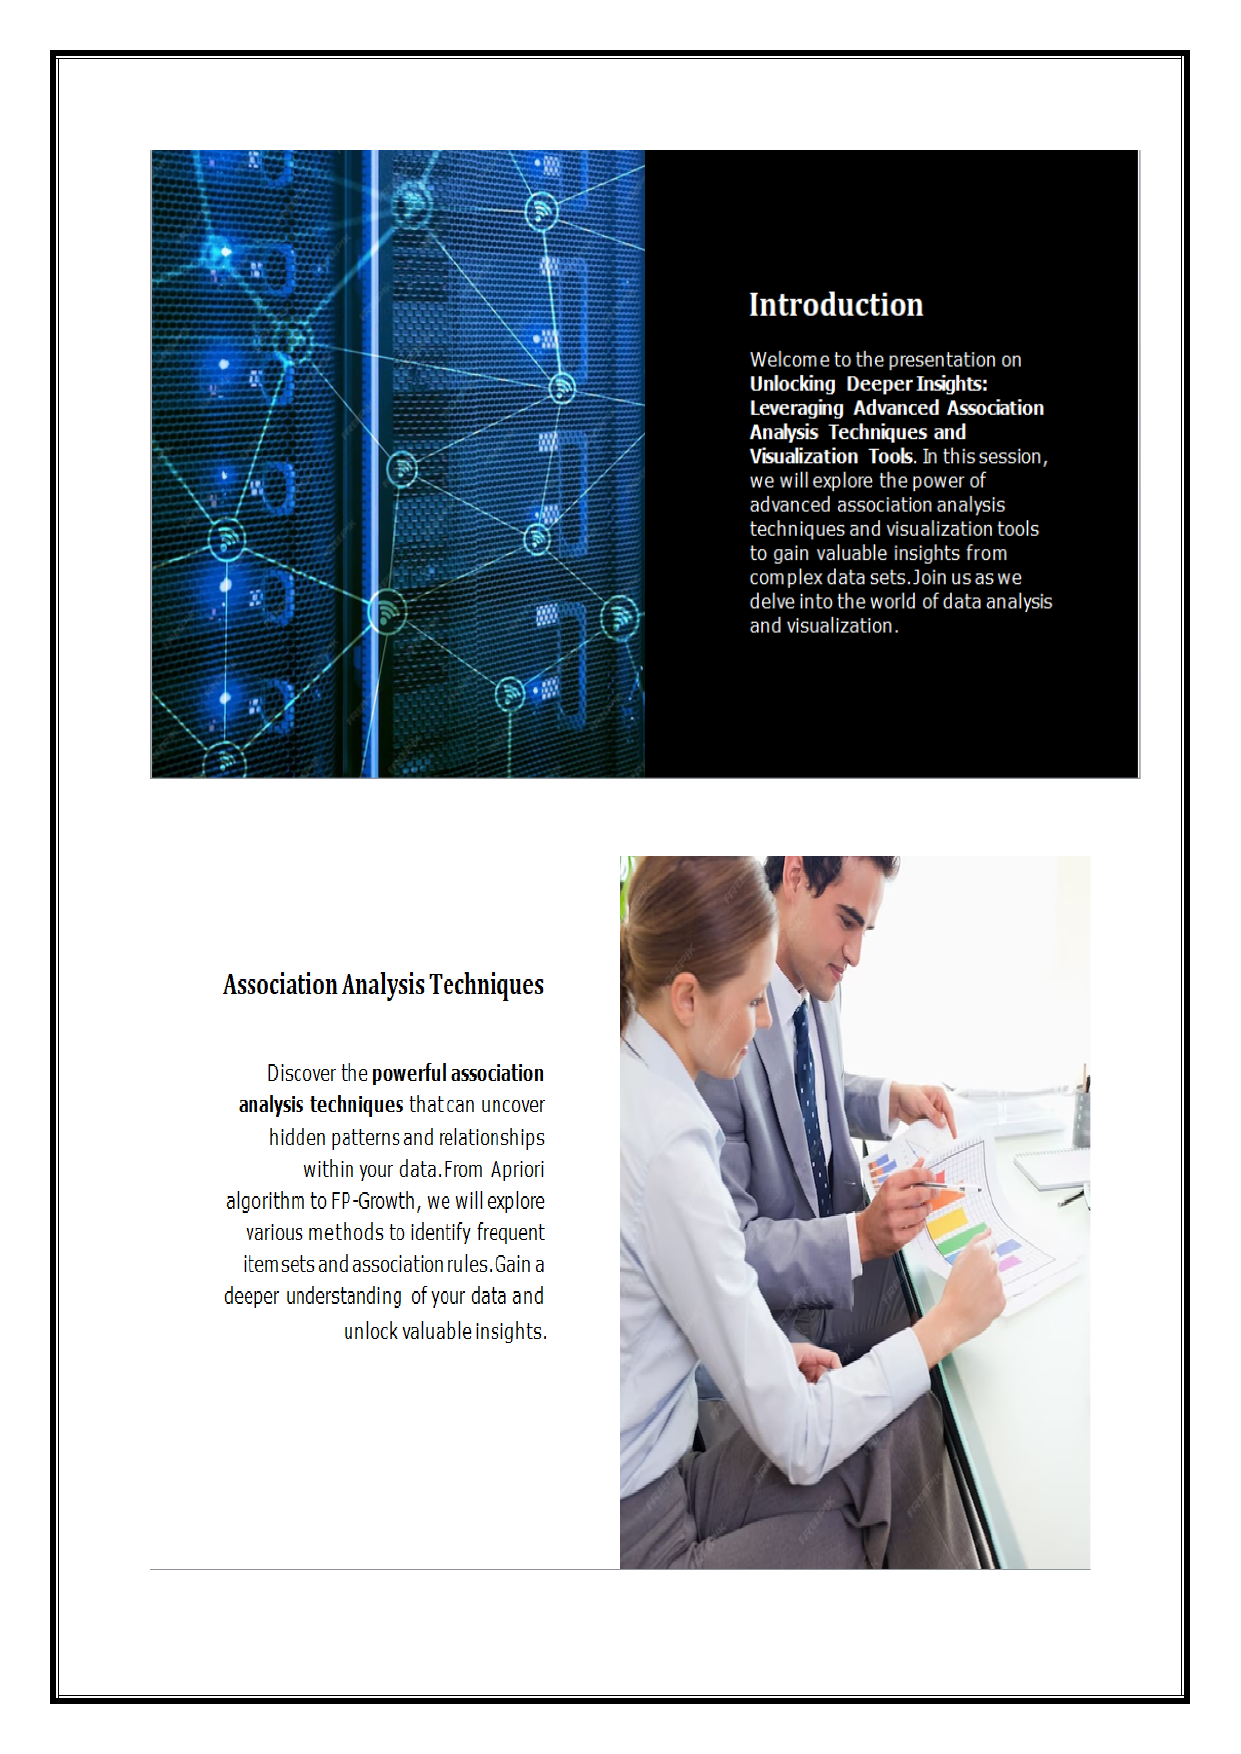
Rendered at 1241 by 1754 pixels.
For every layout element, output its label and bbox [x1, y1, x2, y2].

picture [150, 856, 1091, 1572]
picture [150, 150, 1141, 779]
